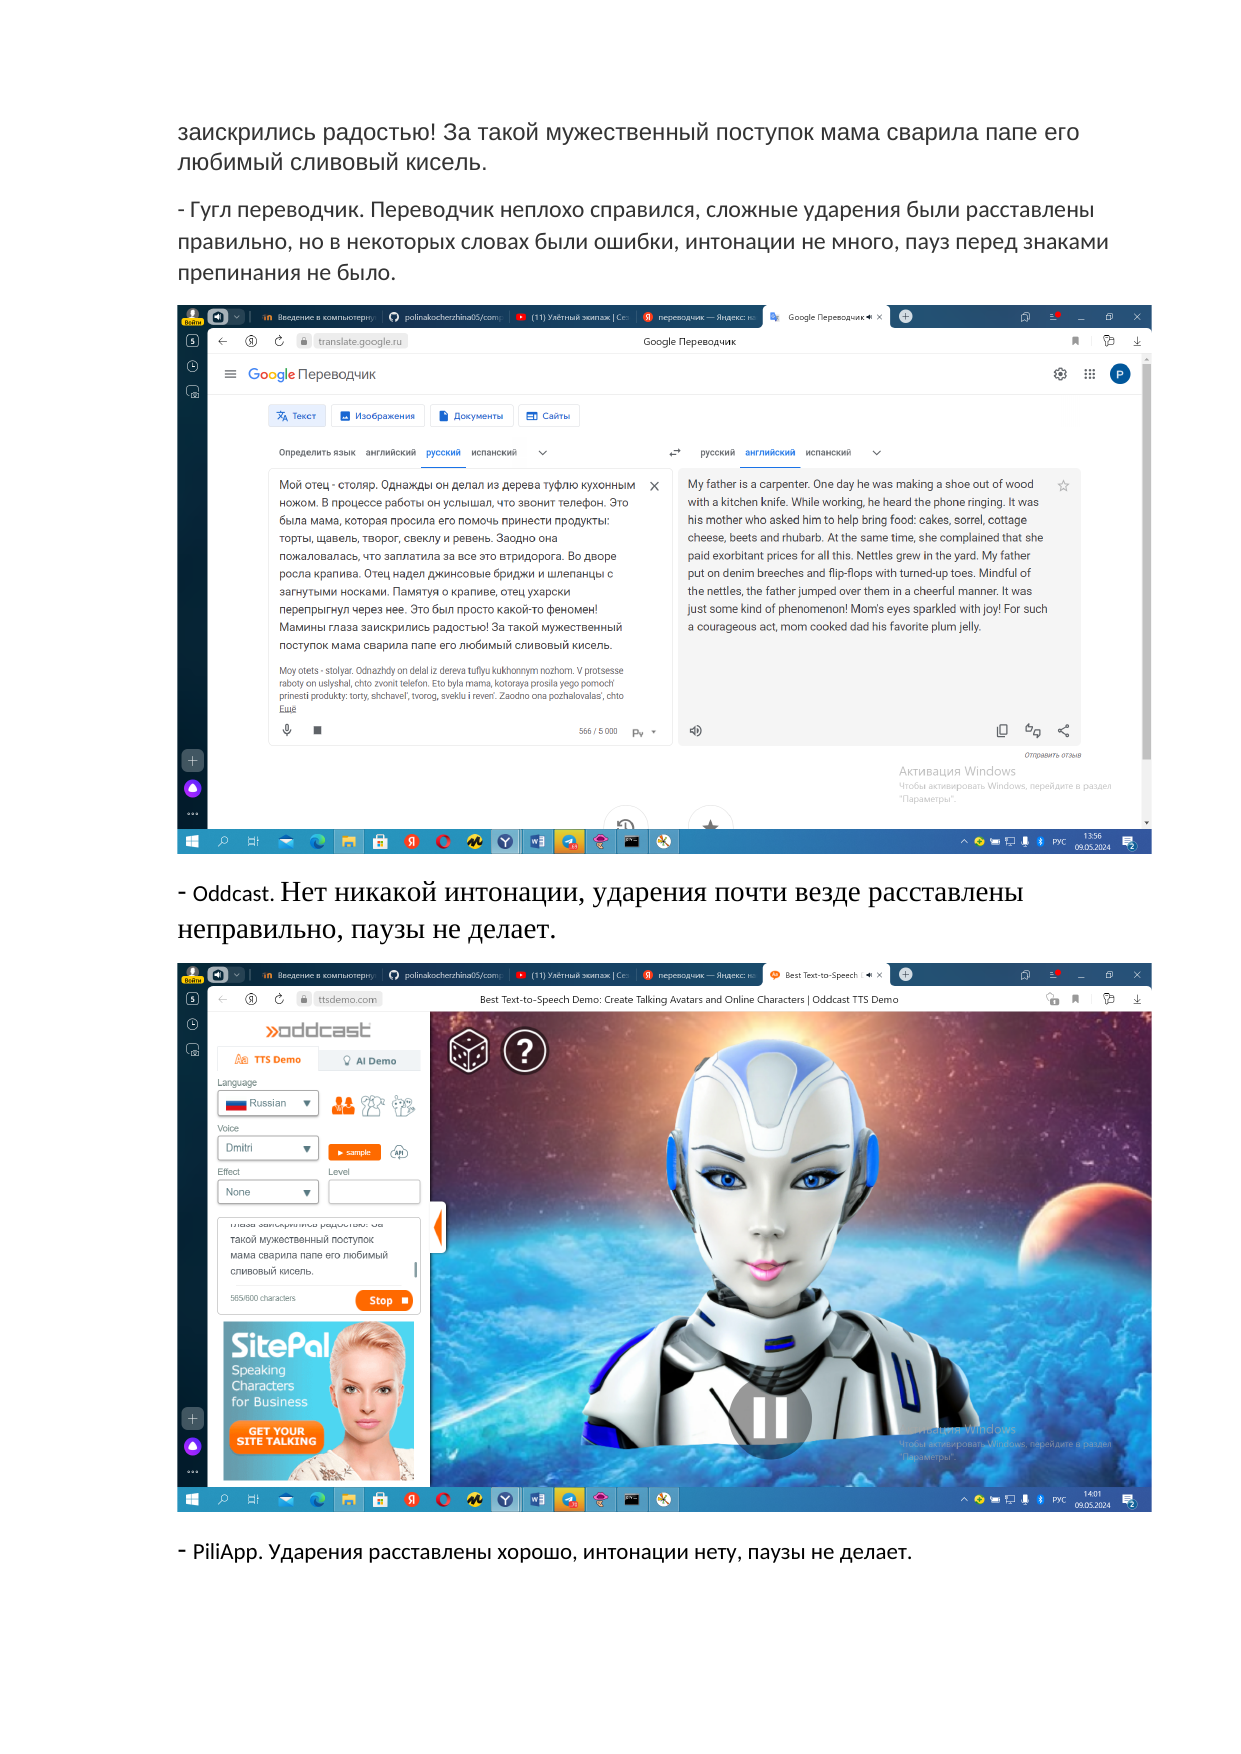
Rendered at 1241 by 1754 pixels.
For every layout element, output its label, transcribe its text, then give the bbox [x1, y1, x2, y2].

text - PiliApp. Ударения расставлены хорошо, интонации нету, паузы не делает. [177, 1531, 1152, 1566]
picture [177, 305, 1152, 854]
text - Гугл переводчик. Переводчик неплохо справился, сложные ударения были расставлены правильно, но в некоторых словах были ошибки, интонации не много, пауз перед знаками препинания не было. [177, 194, 1152, 287]
picture [177, 963, 1152, 1512]
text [177, 118, 1152, 176]
text - Oddcast. Нет никакой интонации, ударения почти везде расставлены неправильно, паузы не делает. [177, 873, 1152, 944]
